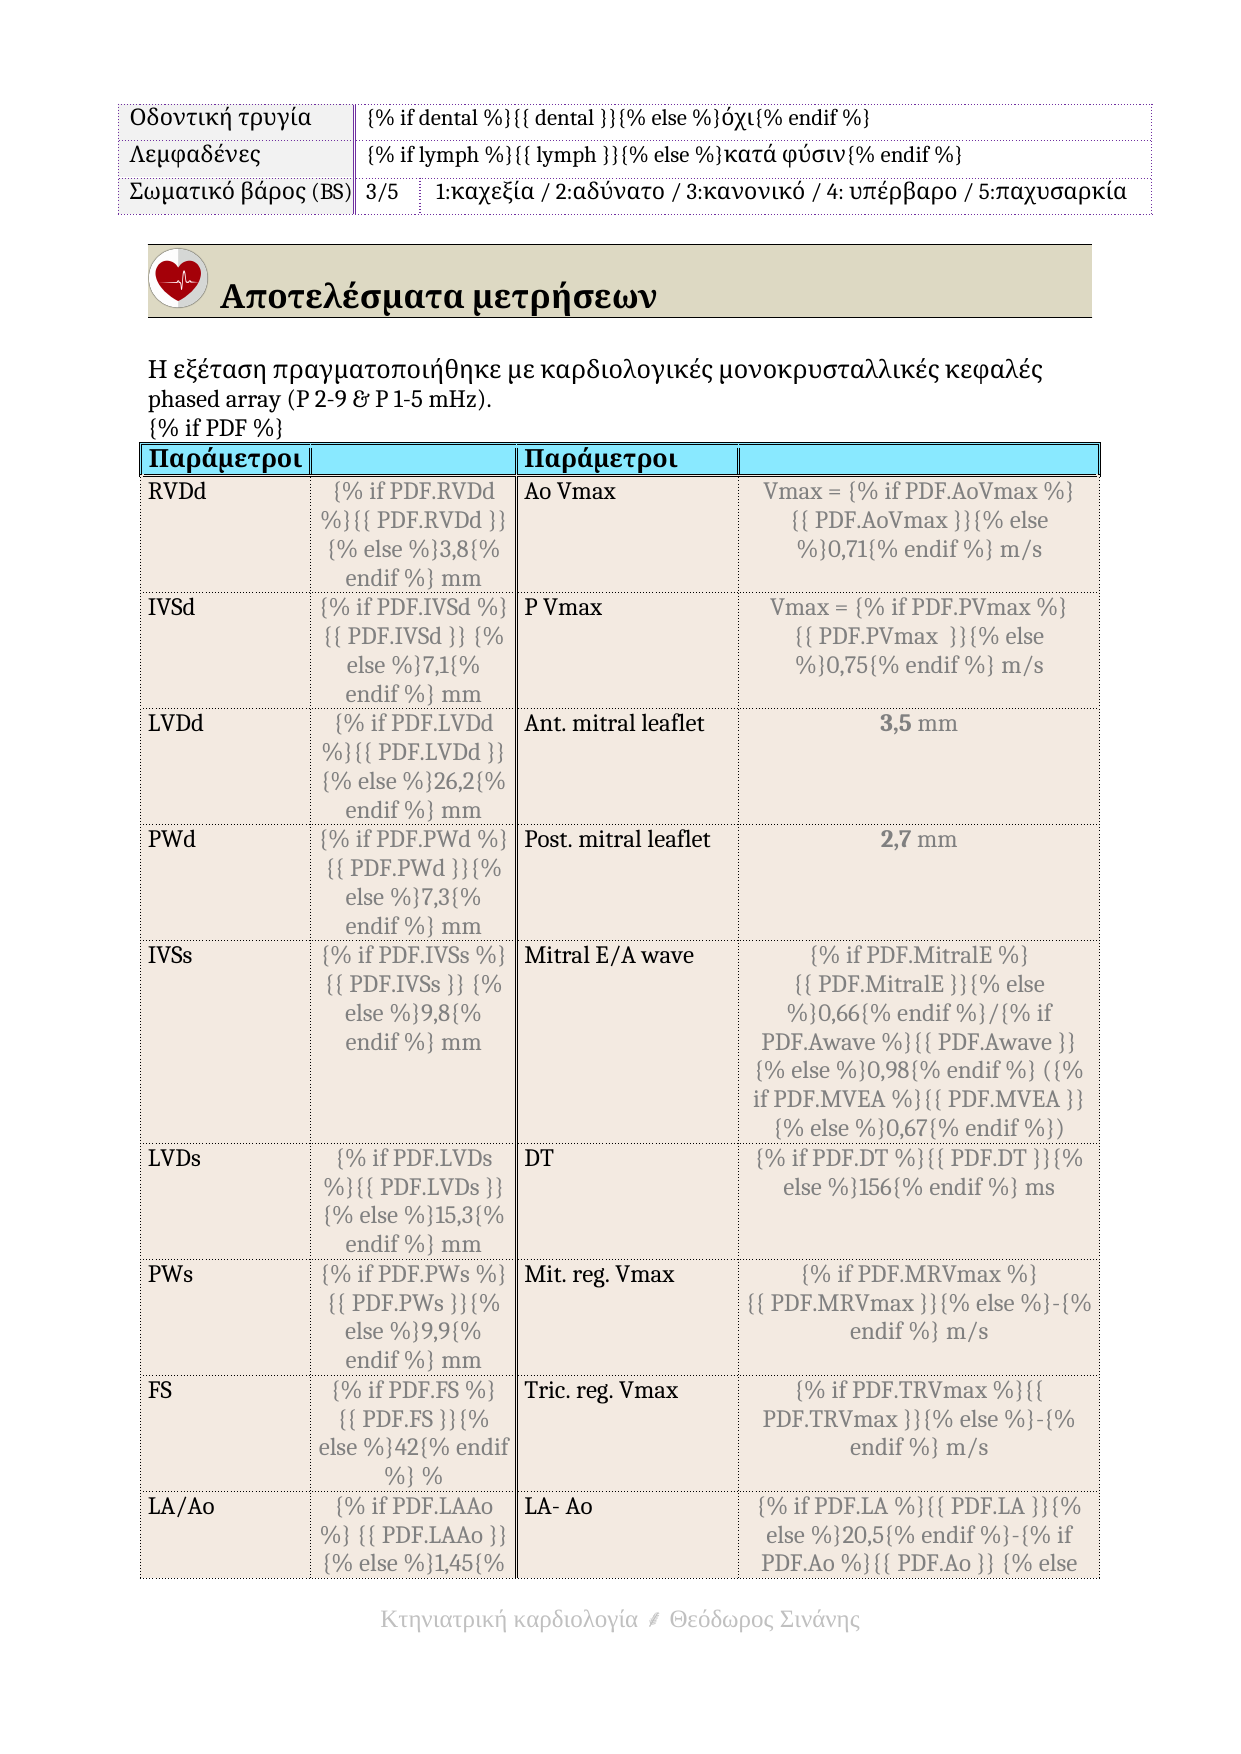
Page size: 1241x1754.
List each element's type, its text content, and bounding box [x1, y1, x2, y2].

table_cell Tric. reg. Vmax [518, 1375, 738, 1491]
table_cell Mitral E/A wave [518, 940, 738, 1143]
picture [147, 247, 209, 309]
table_cell {% if PDF.IVSs %}{{ PDF.IVSs }} {% else %}9,8{% endif %} mm [310, 940, 515, 1143]
table_cell LVDs [140, 1143, 310, 1259]
table_cell LA/Ao [140, 1491, 310, 1578]
table_header [738, 445, 1098, 474]
table_cell Vmax = {% if PDF.AoVmax %}{{ PDF.AoVmax }}{% else %}0,71{% endif %} m/s [738, 474, 1100, 592]
table_cell 2,7 mm [738, 824, 1100, 940]
table_cell {% if PDF.DT %}{{ PDF.DT }}{% else %}156{% endif %} ms [738, 1143, 1100, 1259]
table_cell {% if PDF.MitralE %}{{ PDF.MitralE }}{% else %}0,66{% endif %}/{% if PDF.Awave %}{{ PDF.Awave }}{% else %}0,98{% endif %} ({% if PDF.MVEA %}{{ PDF.MVEA }}{% else %}0,67{% endif %}) [738, 940, 1100, 1143]
table_cell 1:καχεξία / 2:αδύνατο / 3:κανονικό / 4: υπέρβαρο / 5:παχυσαρκία [420, 178, 1152, 214]
table_cell Λεμφαδένες [118, 140, 353, 177]
table_header Παράμετροι [142, 445, 310, 474]
table_cell Σωματικό βάρος (BS) [118, 178, 353, 214]
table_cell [310, 1491, 515, 1578]
table_cell {% if PDF.LVDd %}{{ PDF.LVDd }} {% else %}26,2{% endif %} mm [310, 708, 515, 824]
table_cell 3,5 mm [738, 708, 1100, 824]
table_cell {% if PDF.FS %}{{ PDF.FS }}{% else %}42{% endif %} % [310, 1375, 515, 1491]
table_cell Mit. reg. Vmax [518, 1259, 738, 1375]
text {% if PDF %} [148, 413, 1092, 442]
table_cell {% if PDF.MRVmax %}{{ PDF.MRVmax }}{% else %}-{% endif %} m/s [738, 1259, 1100, 1375]
text Αποτελέσματα μετρήσεων [148, 245, 1092, 317]
table_cell Post. mitral leaflet [518, 824, 738, 940]
table_header [310, 443, 517, 474]
table_cell Ao Vmax [518, 477, 738, 592]
table_cell PWs [140, 1259, 310, 1375]
table_cell {% if PDF.IVSd %}{{ PDF.IVSd }} {% else %}7,1{% endif %} mm [310, 592, 515, 708]
table_cell PWd [140, 824, 310, 940]
table_cell Οδοντική τρυγία [118, 104, 353, 140]
table_cell {% if dental %}{{ dental }}{% else %}όχι{% endif %} [356, 104, 1152, 140]
table_cell LVDd [140, 708, 310, 824]
table_cell DT [518, 1143, 738, 1259]
table_cell FS [140, 1375, 310, 1491]
table_cell LA- Ao [518, 1491, 738, 1578]
table_cell {% if PDF.PWs %}{{ PDF.PWs }}{% else %}9,9{% endif %} mm [310, 1259, 515, 1375]
table_cell IVSs [140, 940, 310, 1143]
table_cell {% if PDF.PWd %}{{ PDF.PWd }}{% else %}7,3{% endif %} mm [310, 824, 515, 940]
table_cell {% if PDF.LVDs %}{{ PDF.LVDs }}{% else %}15,3{% endif %} mm [310, 1143, 515, 1259]
table_cell Vmax = {% if PDF.PVmax %}{{ PDF.PVmax }}{% else %}0,75{% endif %} m/s [738, 592, 1100, 708]
table_cell Ant. mitral leaflet [518, 708, 738, 824]
table_cell {% if PDF.RVDd %}{{ PDF.RVDd }}{% else %}3,8{% endif %} mm [310, 477, 515, 592]
table_cell {% if PDF.TRVmax %}{{ PDF.TRVmax }}{% else %}-{% endif %} m/s [738, 1375, 1100, 1491]
table_cell P Vmax [518, 592, 738, 708]
table_cell RVDd [140, 474, 310, 592]
table_cell 3/5 [356, 178, 420, 214]
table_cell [738, 1491, 1100, 1578]
text Η εξέταση πραγματοποιήθηκε με καρδιολογικές μονοκρυσταλλικές κεφαλές phased array (P 2-9 & P 1-5 mHz). [148, 356, 1092, 413]
table_cell IVSd [140, 592, 310, 708]
table_cell {% if lymph %}{{ lymph }}{% else %}κατά φύσιν{% endif %} [356, 140, 1152, 177]
table_header Παράμετροι [517, 445, 738, 474]
